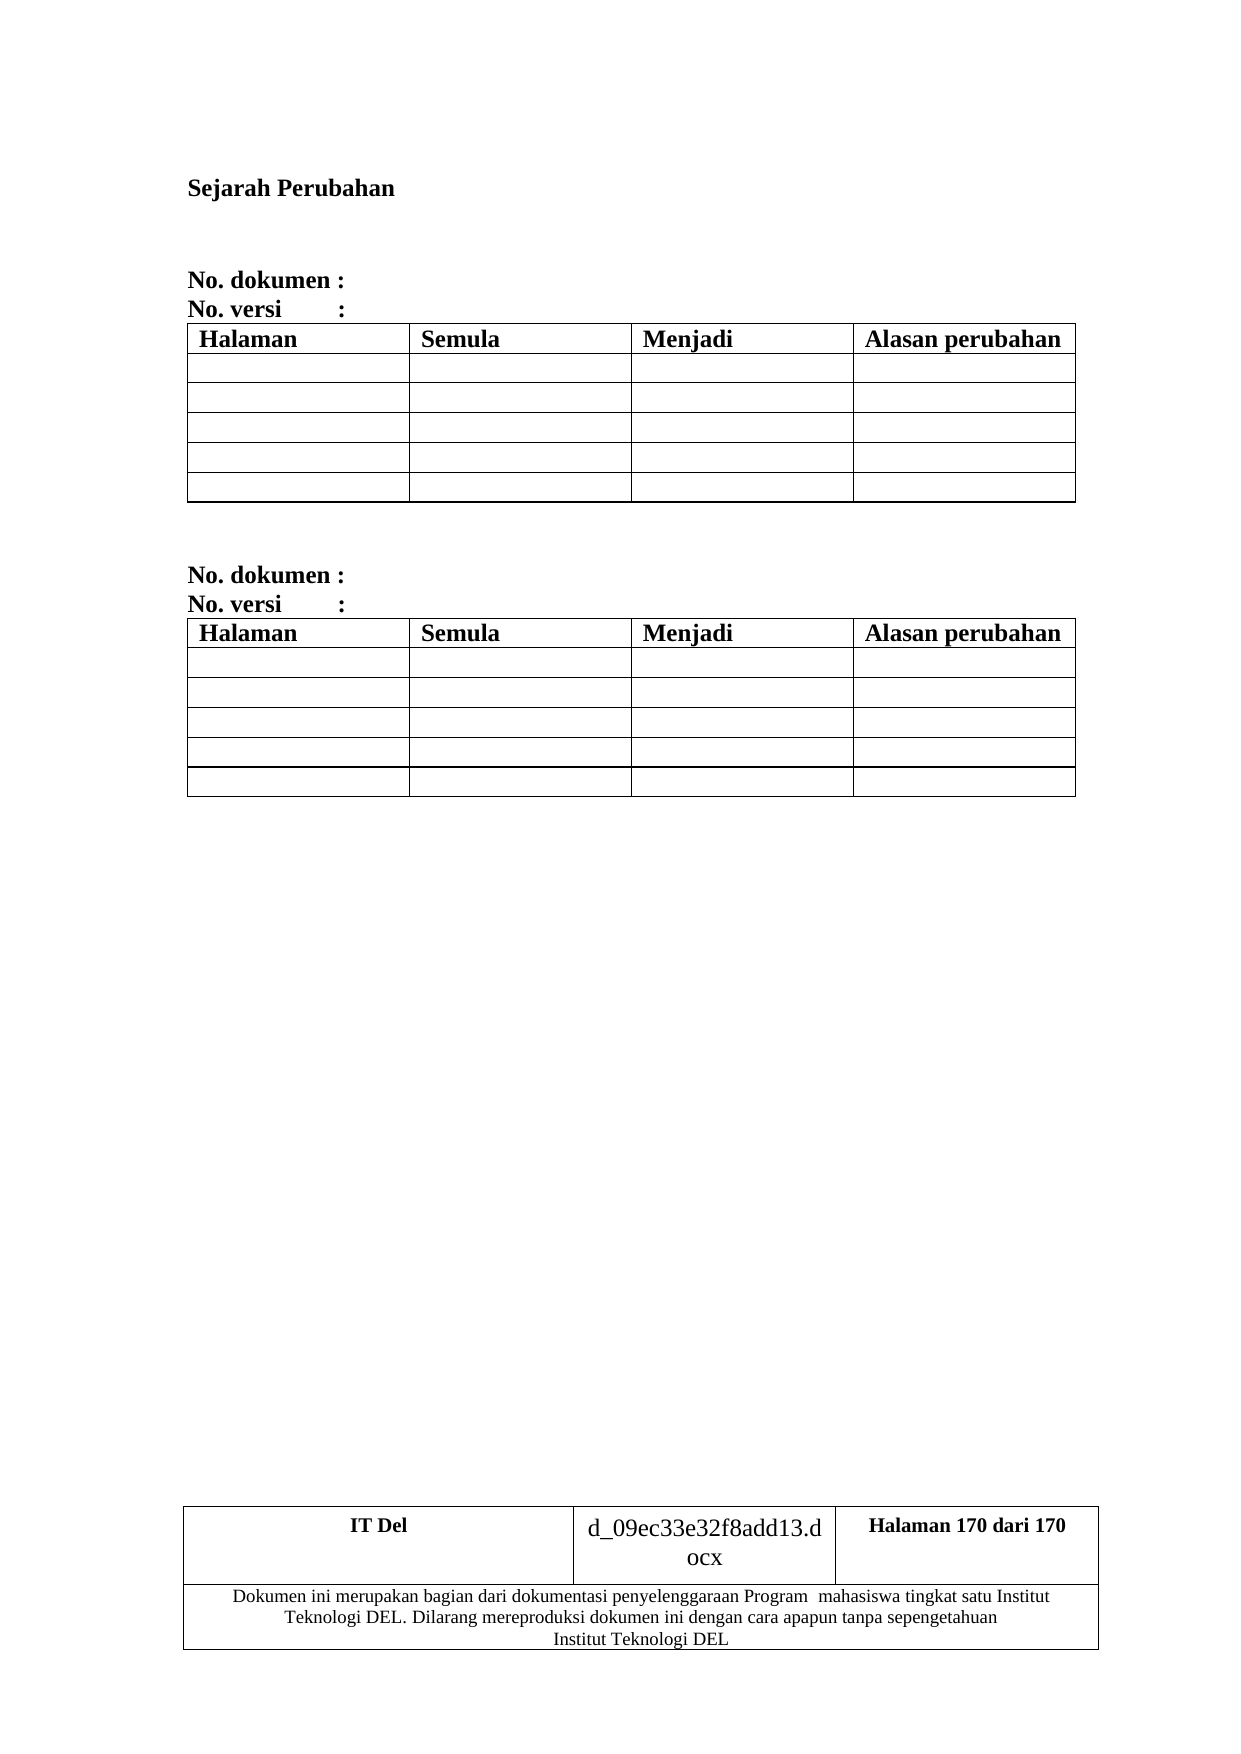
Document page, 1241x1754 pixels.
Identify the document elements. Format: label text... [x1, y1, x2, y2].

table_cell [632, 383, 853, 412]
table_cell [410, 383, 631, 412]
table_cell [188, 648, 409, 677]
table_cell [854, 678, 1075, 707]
text No. dokumen : [187, 265, 1092, 294]
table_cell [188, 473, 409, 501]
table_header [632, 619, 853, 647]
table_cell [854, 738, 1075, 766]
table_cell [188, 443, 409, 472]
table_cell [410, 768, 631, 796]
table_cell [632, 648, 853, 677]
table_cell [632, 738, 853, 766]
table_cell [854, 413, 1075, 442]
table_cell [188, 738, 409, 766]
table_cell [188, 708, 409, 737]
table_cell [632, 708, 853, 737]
text No. dokumen : [187, 560, 1092, 589]
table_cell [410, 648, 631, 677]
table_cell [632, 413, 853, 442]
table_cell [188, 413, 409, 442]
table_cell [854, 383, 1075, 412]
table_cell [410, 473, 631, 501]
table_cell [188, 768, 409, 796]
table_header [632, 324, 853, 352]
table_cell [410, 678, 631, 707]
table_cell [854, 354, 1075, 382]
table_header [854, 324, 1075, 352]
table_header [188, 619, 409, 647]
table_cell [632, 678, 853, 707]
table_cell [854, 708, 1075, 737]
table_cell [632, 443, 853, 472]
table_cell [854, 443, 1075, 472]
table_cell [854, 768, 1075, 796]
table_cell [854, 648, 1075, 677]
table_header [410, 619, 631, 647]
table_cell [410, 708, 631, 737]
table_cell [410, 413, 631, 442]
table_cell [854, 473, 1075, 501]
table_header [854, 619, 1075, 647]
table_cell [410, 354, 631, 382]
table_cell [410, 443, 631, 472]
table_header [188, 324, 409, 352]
subtitle Sejarah Perubahan [187, 173, 1092, 201]
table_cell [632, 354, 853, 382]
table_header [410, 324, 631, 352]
text No. versi : [187, 294, 1092, 323]
text No. versi : [187, 589, 1092, 617]
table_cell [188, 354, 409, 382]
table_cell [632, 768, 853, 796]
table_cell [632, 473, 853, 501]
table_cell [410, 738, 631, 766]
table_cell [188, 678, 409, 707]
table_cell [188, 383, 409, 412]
